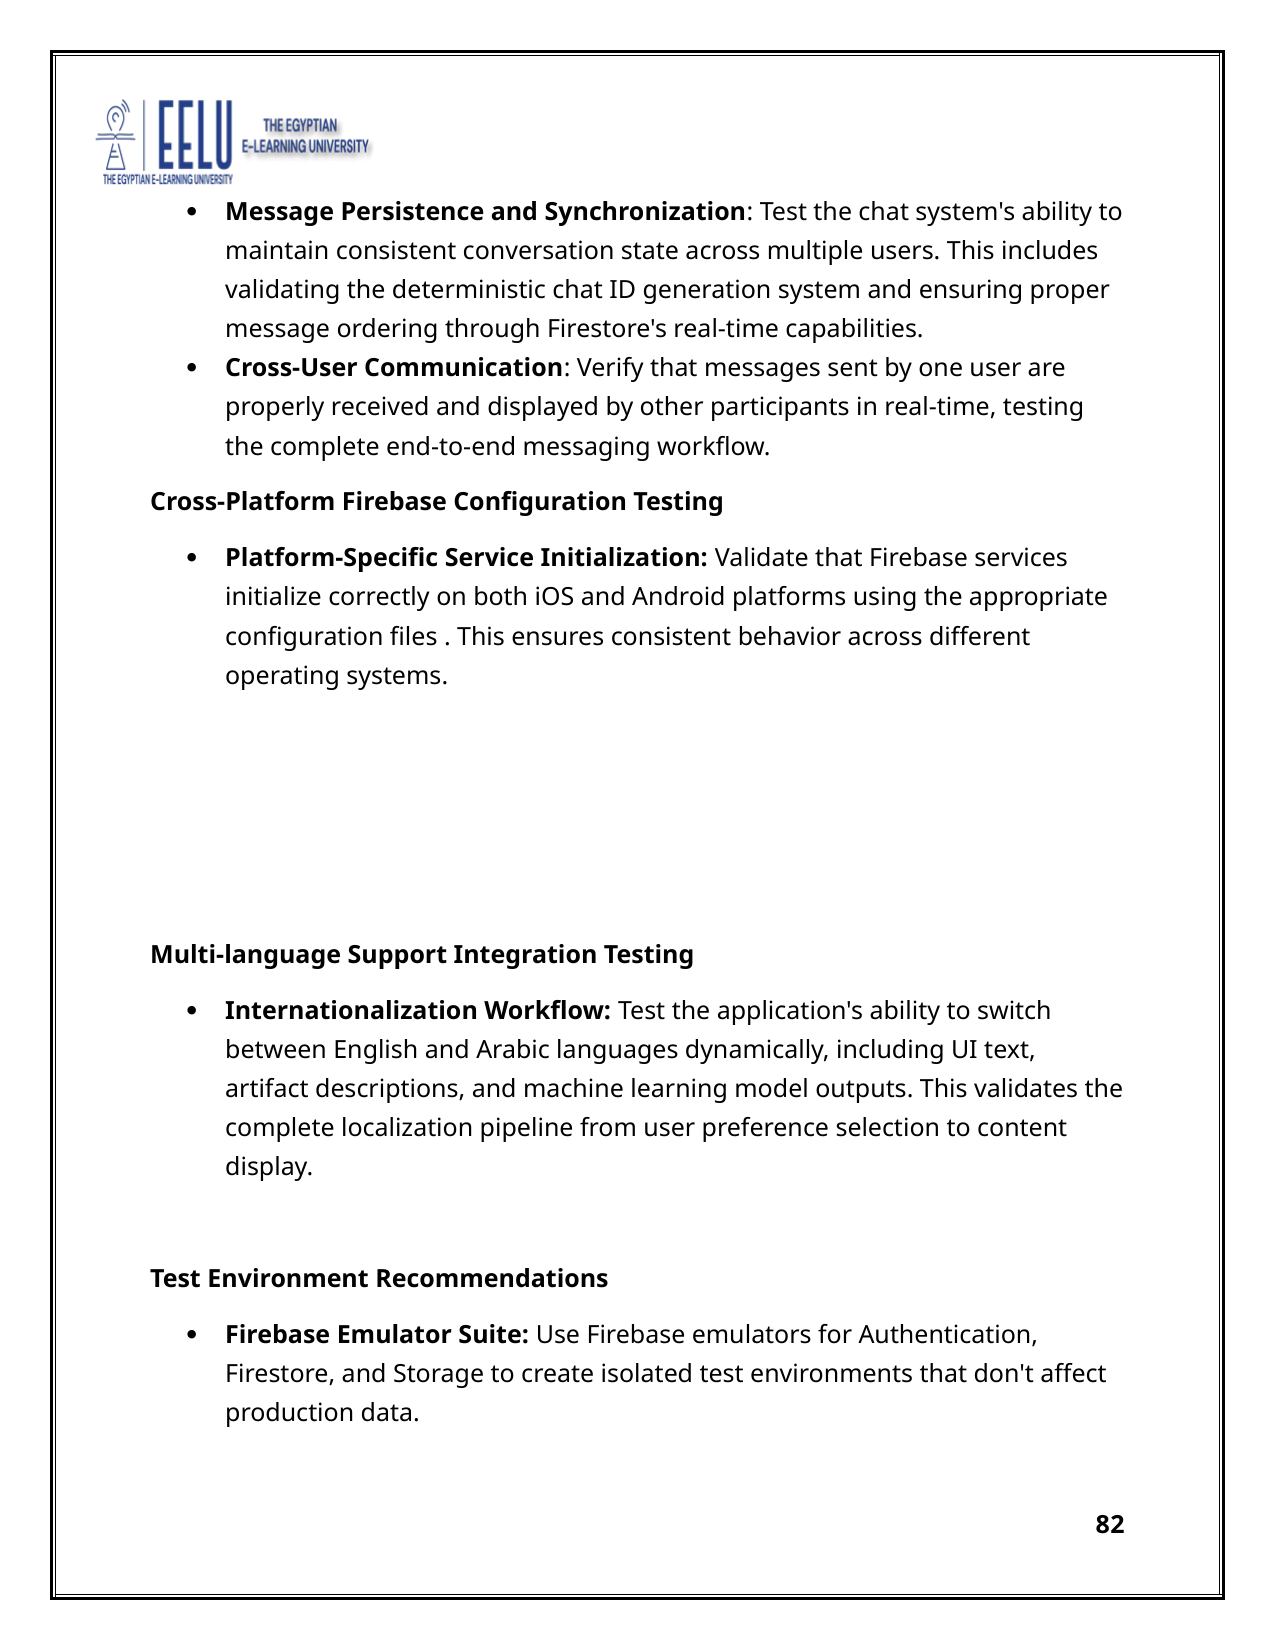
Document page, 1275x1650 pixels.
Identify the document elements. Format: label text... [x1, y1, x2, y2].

list Internationalization Workflow: Test the application's ability to switch between English and Arabic languages dynamically, including UI text, artifact descriptions, and machine learning model outputs. This validates the complete localization pipeline from user preference selection to content display. [187, 992, 1125, 1183]
list Platform-Specific Service Initialization: Validate that Firebase services initialize correctly on both iOS and Android platforms using the appropriate configuration files . This ensures consistent behavior across different operating systems. [187, 540, 1125, 691]
list Firebase Emulator Suite: Use Firebase emulators for Authentication, Firestore, and Storage to create isolated test environments that don't affect production data. [187, 1316, 1125, 1429]
text Cross-Platform Firebase Configuration Testing [150, 484, 1125, 518]
picture [80, 75, 374, 188]
text Multi-language Support Integration Testing [150, 936, 1125, 971]
text Test Environment Recommendations [150, 1261, 1125, 1295]
list Message Persistence and Synchronization: Test the chat system's ability to maintain consistent conversation state across multiple users. This includes validating the deterministic chat ID generation system and ensuring proper message ordering through Firestore's real-time capabilities. [187, 150, 1125, 345]
list Cross-User Communication: Verify that messages sent by one user are properly received and displayed by other participants in real-time, testing the complete end-to-end messaging workflow. [187, 350, 1125, 462]
